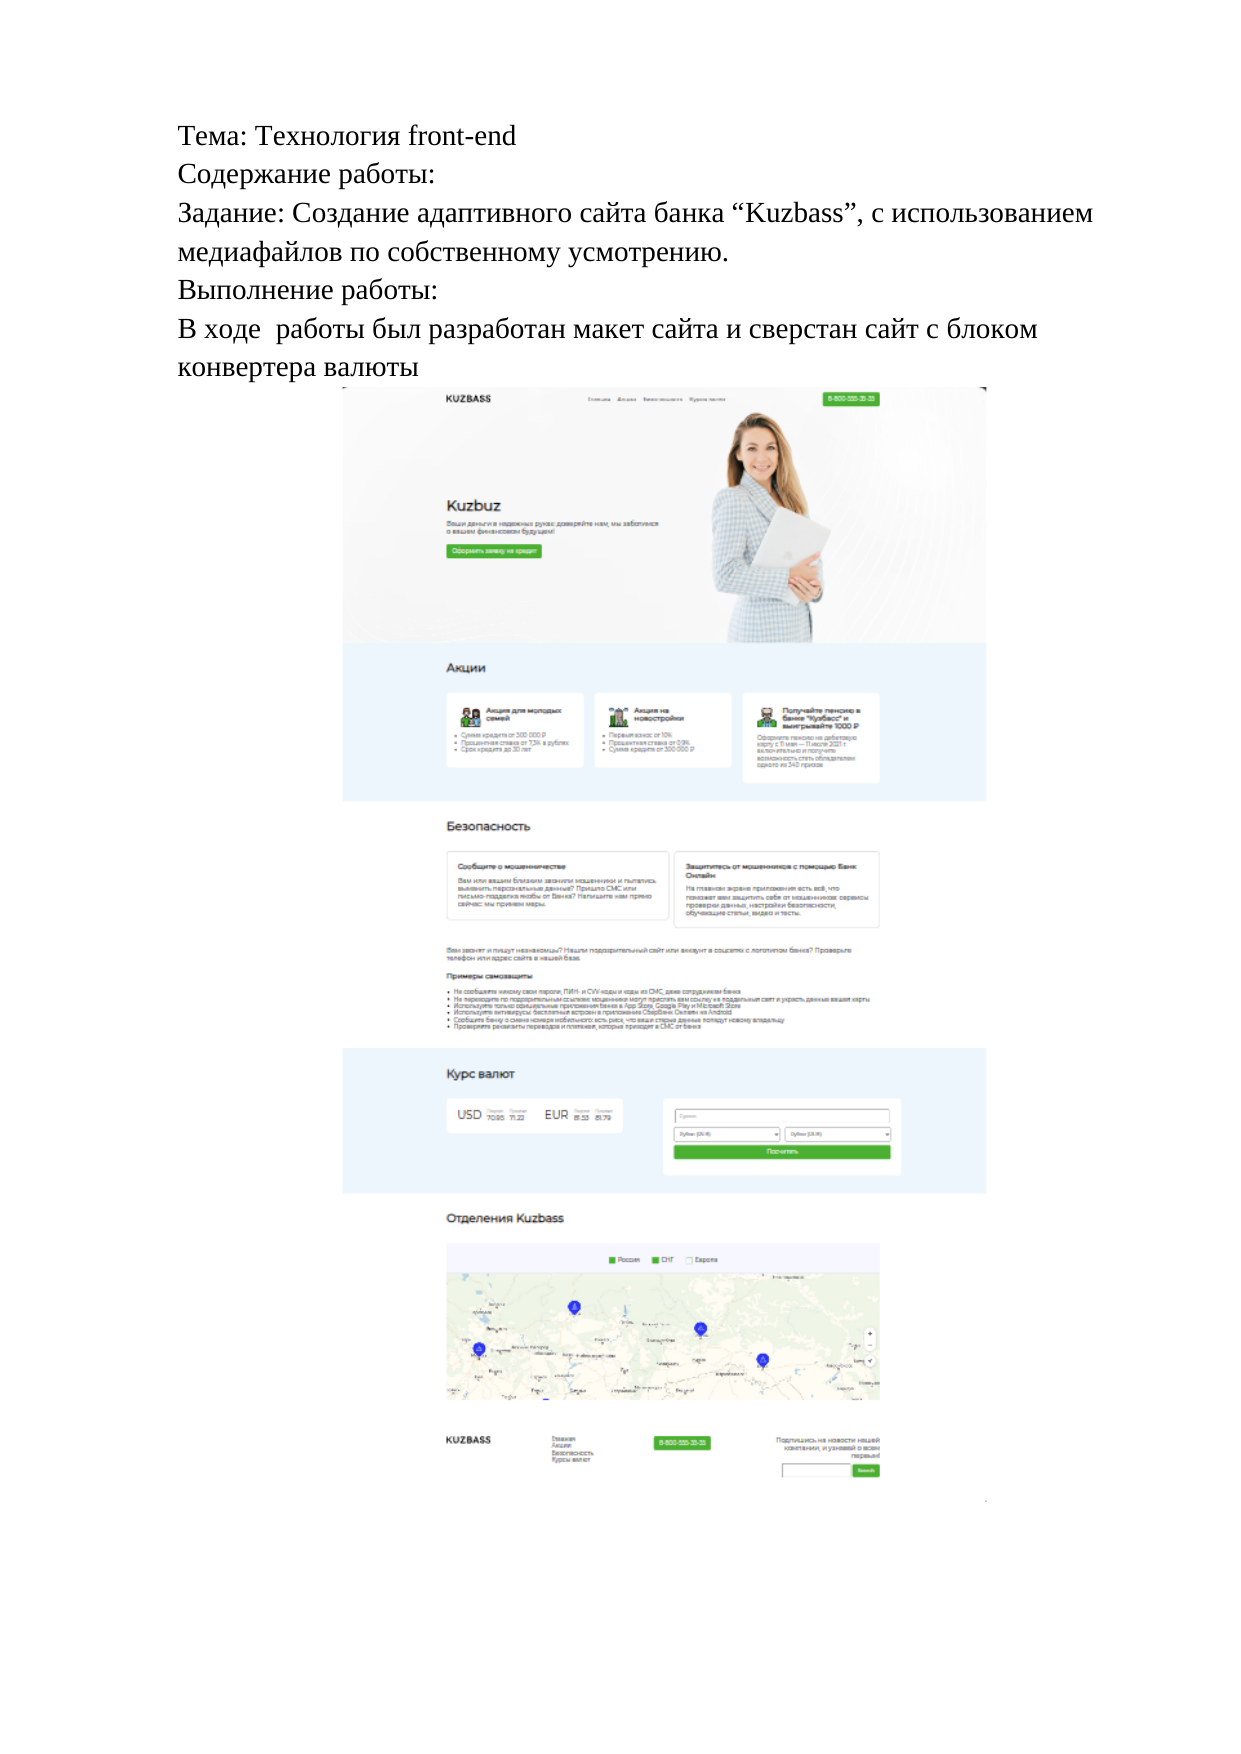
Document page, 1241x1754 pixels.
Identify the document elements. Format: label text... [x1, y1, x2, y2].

picture [342, 387, 987, 1502]
text Задание: Создание адаптивного сайта банка “Kuzbass”, с использованием медиафайлов по собственному усмотрению. [177, 195, 1152, 267]
text Тема: Технология front-end [177, 118, 1152, 152]
text В ходе работы был разработан макет сайта и сверстан сайт с блоком конвертера валюты [177, 311, 1152, 383]
text Содержание работы: [177, 157, 1152, 190]
text Выполнение работы: [177, 272, 1152, 306]
